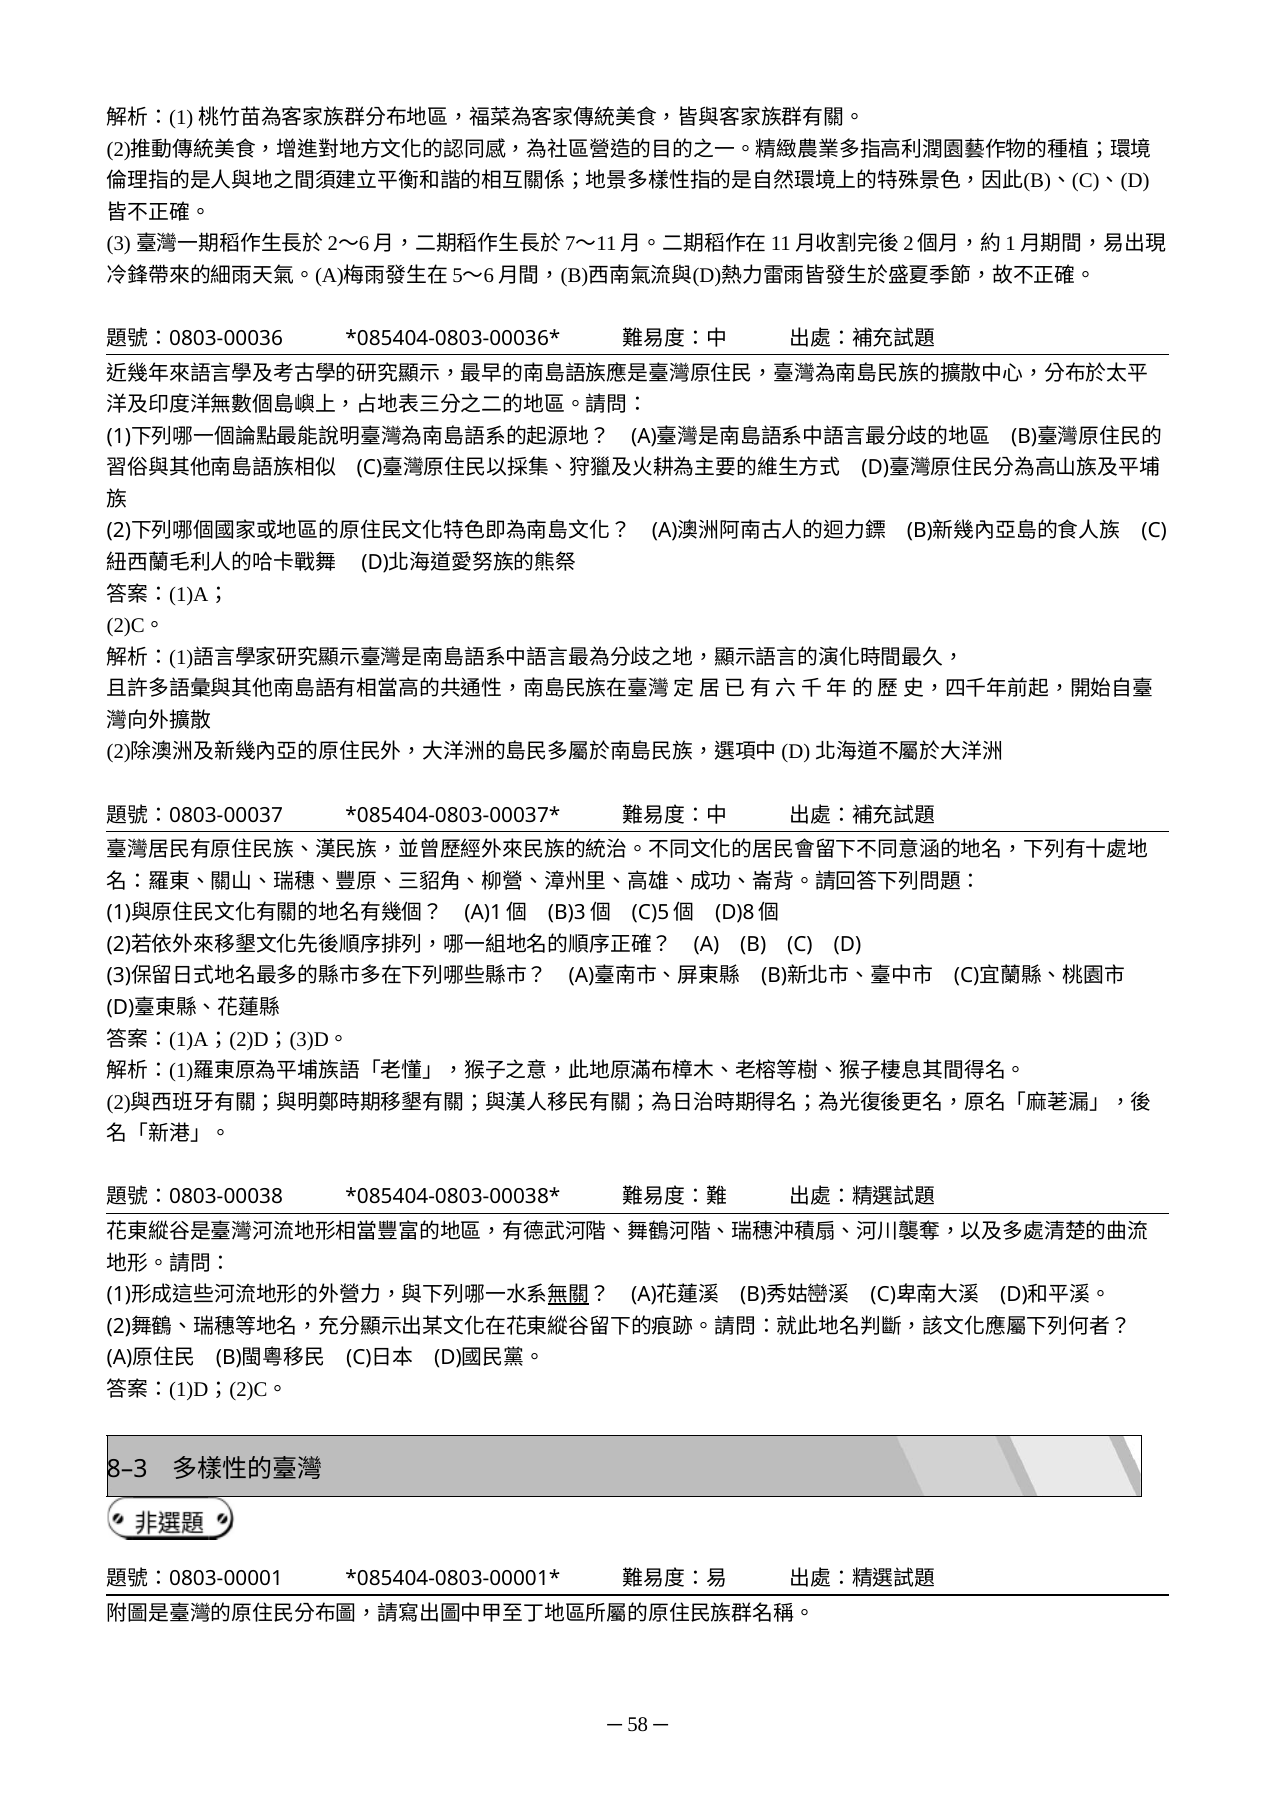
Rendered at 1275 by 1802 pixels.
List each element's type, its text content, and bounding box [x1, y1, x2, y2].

text 且許多語彙與其他南島語有相當高的共通性，南島民族在臺灣 定 居 已 有 六 千 年 的 歷 史，四千年前起，開始自臺灣向外擴散 (2)除澳洲及新幾內亞的原住民外，大洋洲的島民多屬於南島民族，選項中 (D) 北海道不屬於大洋洲 [106, 671, 1169, 766]
text 近幾年來語言學及考古學的研究顯示，最早的南島語族應是臺灣原住民，臺灣為南島民族的擴散中心，分布於太平洋及印度洋無數個島嶼上，占地表三分之二的地區。請問： (1)下列哪一個論點最能說明臺灣為南島語系的起源地？ (A)臺灣是南島語系中語言最分歧的地區 (B)臺灣原住民的習俗與其他南島語族相似 (C)臺灣原住民以採集、狩獵及火耕為主要的維生方式 (D)臺灣原住民分為高山族及平埔族 (2)下列哪個國家或地區的原住民文化特色即為南島文化？ (A)澳洲阿南古人的迴力鏢 (B)新幾內亞島的食人族 (C)紐西蘭毛利人的哈卡戰舞 (D)北海道愛努族的熊祭 [106, 355, 1169, 576]
text 題號：0803-00037 *085404-0803-00037* 難易度：中 出處：補充試題 [106, 797, 1169, 831]
text 答案：(1)A；(2)D；(3)D。 [106, 1021, 1169, 1053]
text 解析：(1) 桃竹苗為客家族群分布地區，福菜為客家傳統美食，皆與客家族群有關。 (2)推動傳統美食，增進對地方文化的認同感，為社區營造的目的之一。精緻農業多指高利潤園藝作物的種植；環境倫理指的是人與地之間須建立平衡和諧的相互關係；地景多樣性指的是自然環境上的特殊景色，因此(B)、(C)、(D)皆不正確。 (3) 臺灣一期稻作生長於2～6月，二期稻作生長於7～11月。二期稻作在11月收割完後2個月，約1月期間，易出現冷鋒帶來的細雨天氣。(A)梅雨發生在5～6月間，(B)西南氣流與(D)熱力雷雨皆發生於盛夏季節，故不正確。 [106, 100, 1169, 289]
text 花東縱谷是臺灣河流地形相當豐富的地區，有德武河階、舞鶴河階、瑞穗沖積扇、河川襲奪，以及多處清楚的曲流地形。請問： (1)形成這些河流地形的外營力，與下列哪一水系無關？ (A)花蓮溪 (B)秀姑巒溪 (C)卑南大溪 (D)和平溪。 (2)舞鶴、瑞穗等地名，充分顯示出某文化在花東縱谷留下的痕跡。請問：就此地名判斷，該文化應屬下列何者？ (A)原住民 (B)閩粵移民 (C)日本 (D)國民黨。 [106, 1214, 1169, 1372]
text 題號：0803-00001 *085404-0803-00001* 難易度：易 出處：精選試題 [106, 1561, 1169, 1594]
text 答案：(1)D；(2)C。 [106, 1372, 1169, 1403]
text 題號：0803-00036 *085404-0803-00036* 難易度：中 出處：補充試題 [106, 321, 1169, 354]
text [106, 1596, 1169, 1627]
text 臺灣居民有原住民族、漢民族，並曾歷經外來民族的統治。不同文化的居民會留下不同意涵的地名，下列有十處地名：羅東、關山、瑞穗、豐原、三貂角、柳營、漳州里、高雄、成功、崙背。請回答下列問題： (1)與原住民文化有關的地名有幾個？ (A)1個 (B)3個 (C)5個 (D)8個 (2)若依外來移墾文化先後順序排列，哪一組地名的順序正確？ (A) (B) (C) (D) (3)保留日式地名最多的縣市多在下列哪些縣市？ (A)臺南市、屏東縣 (B)新北市、臺中市 (C)宜蘭縣、桃園市 (D)臺東縣、花蓮縣 [106, 832, 1169, 1021]
text 解析：(1)羅東原為平埔族語「老懂」，猴子之意，此地原滿布樟木、老榕等樹、猴子棲息其間得名。 (2)與西班牙有關；與明鄭時期移墾有關；與漢人移民有關；為日治時期得名；為光復後更名，原名「麻荖漏」，後名「新港」。 [106, 1053, 1169, 1147]
text 8–3 多樣性的臺灣 [106, 1435, 1169, 1498]
text 解析：(1)語言學家研究顯示臺灣是南島語系中語言最為分歧之地，顯示語言的演化時間最久， [106, 639, 1169, 671]
text 答案：(1)A； (2)C。 [106, 576, 1169, 639]
text 題號：0803-00038 *085404-0803-00038* 難易度：難 出處：精選試題 [106, 1179, 1169, 1213]
